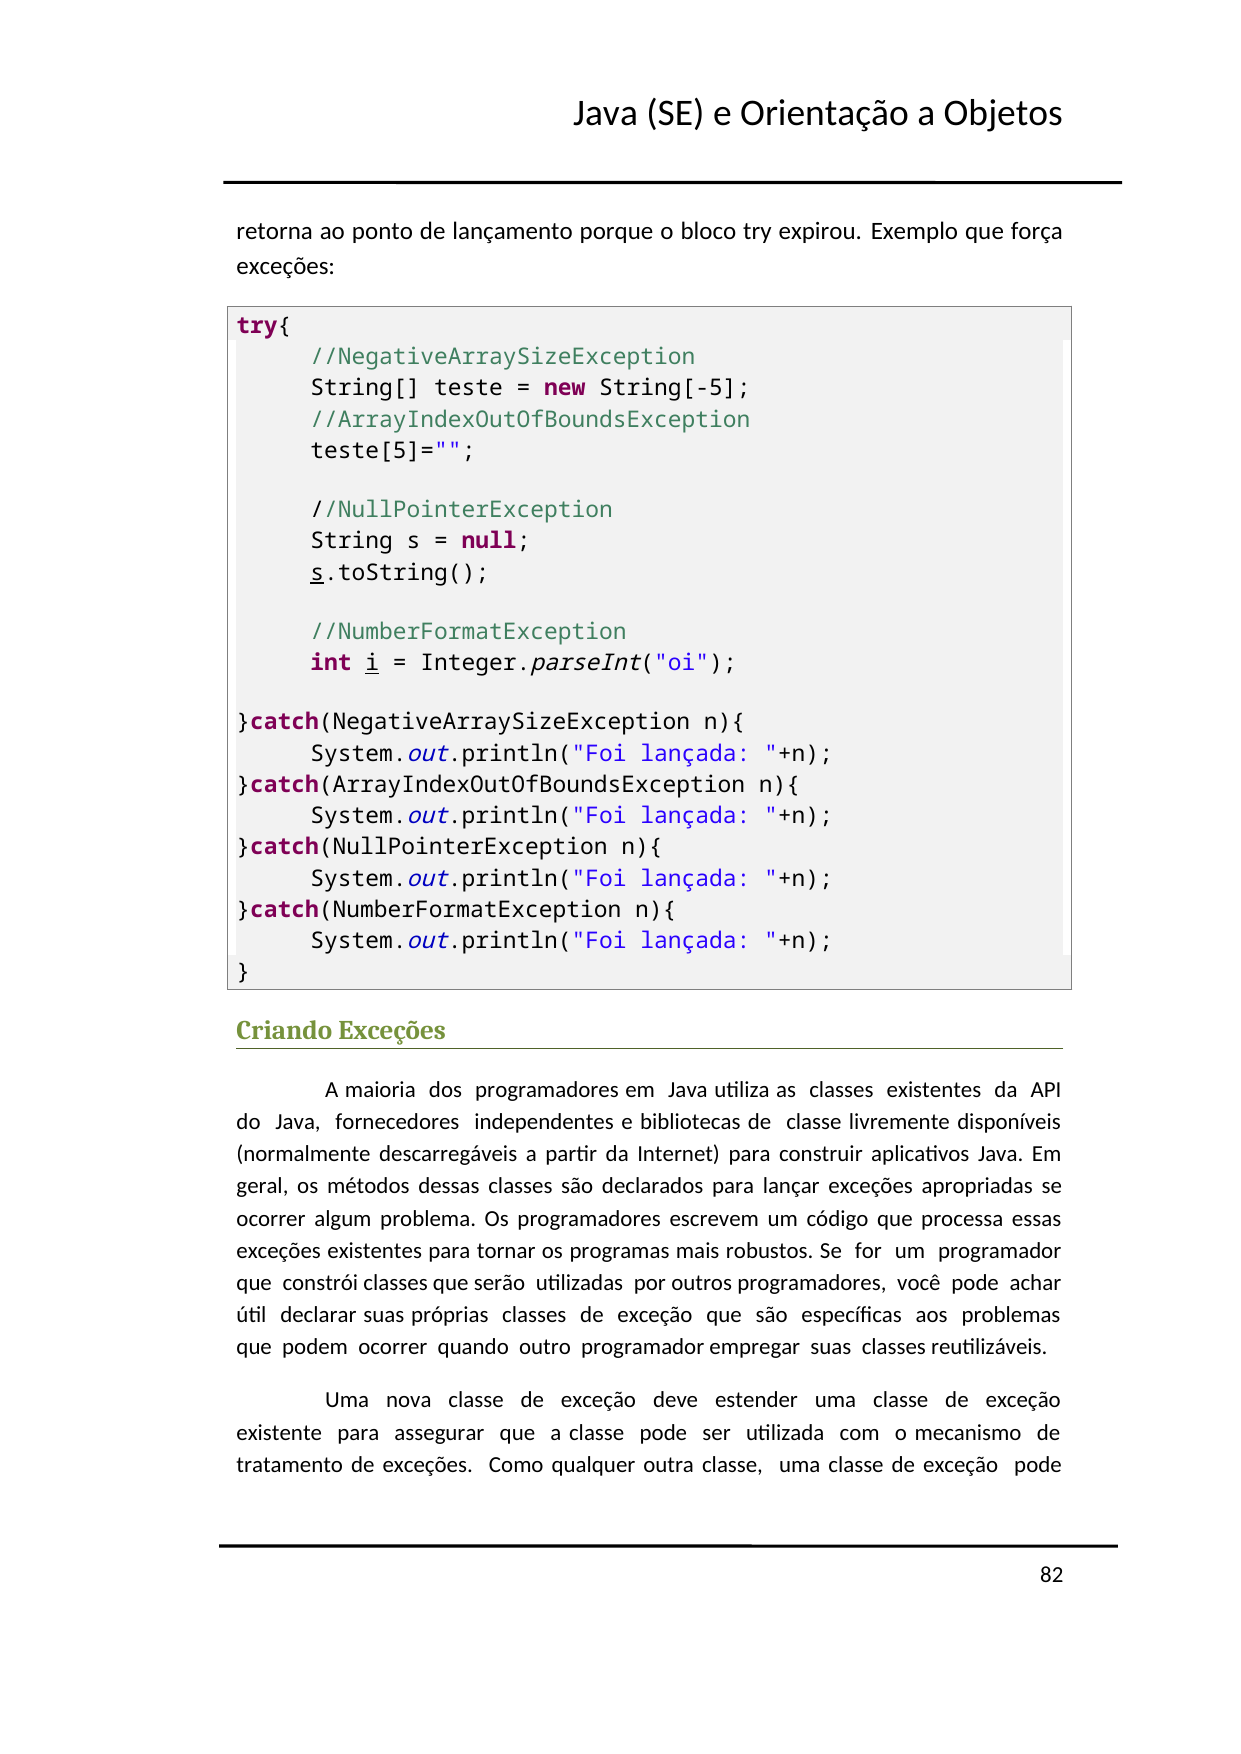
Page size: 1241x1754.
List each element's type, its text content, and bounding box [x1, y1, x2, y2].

subtitle Criando Exceções [236, 1015, 1063, 1048]
text String[] teste = new String[-5]; [236, 371, 1063, 402]
text String s = null; [236, 524, 1063, 556]
text try{ [228, 307, 1071, 340]
text }catch(NegativeArraySizeException n){ [236, 705, 1063, 737]
text s.toString(); [236, 556, 1063, 587]
text //ArrayIndexOutOfBoundsException [236, 402, 1063, 434]
text A maioria dos programadores em Java utiliza as classes existentes da API do Java, fornecedores independentes e bibliotecas de classe livremente disponíveis (normalmente descarregáveis a partir da Internet) para construir aplicativos Java. Em geral, os métodos dessas classes são declarados para lançar exceções apropriadas se ocorrer algum problema. Os programadores escrevem um código que processa essas exceções existentes para tornar os programas mais robustos. Se for um programador que constrói classes que serão utilizadas por outros programadores, você pode achar útil declarar suas próprias classes de exceção que são específicas aos problemas que podem ocorrer quando outro programador empregar suas classes reutilizáveis. [236, 1075, 1063, 1360]
text }catch(NumberFormatException n){ [236, 893, 1063, 924]
text System.out.println("Foi lançada: "+n); [236, 862, 1063, 893]
text //NumberFormatException [236, 615, 1063, 646]
text } [228, 952, 1071, 989]
text teste[5]=""; [236, 434, 1063, 465]
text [236, 215, 1063, 280]
text System.out.println("Foi lançada: "+n); [236, 737, 1063, 768]
text System.out.println("Foi lançada: "+n); [236, 924, 1063, 952]
text }catch(ArrayIndexOutOfBoundsException n){ [236, 768, 1063, 799]
text //NegativeArraySizeException [236, 340, 1063, 371]
text System.out.println("Foi lançada: "+n); [236, 799, 1063, 830]
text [236, 1385, 1063, 1478]
text }catch(NullPointerException n){ [236, 830, 1063, 862]
text int i = Integer.parseInt("oi"); [236, 646, 1063, 677]
text //NullPointerException [236, 493, 1063, 524]
